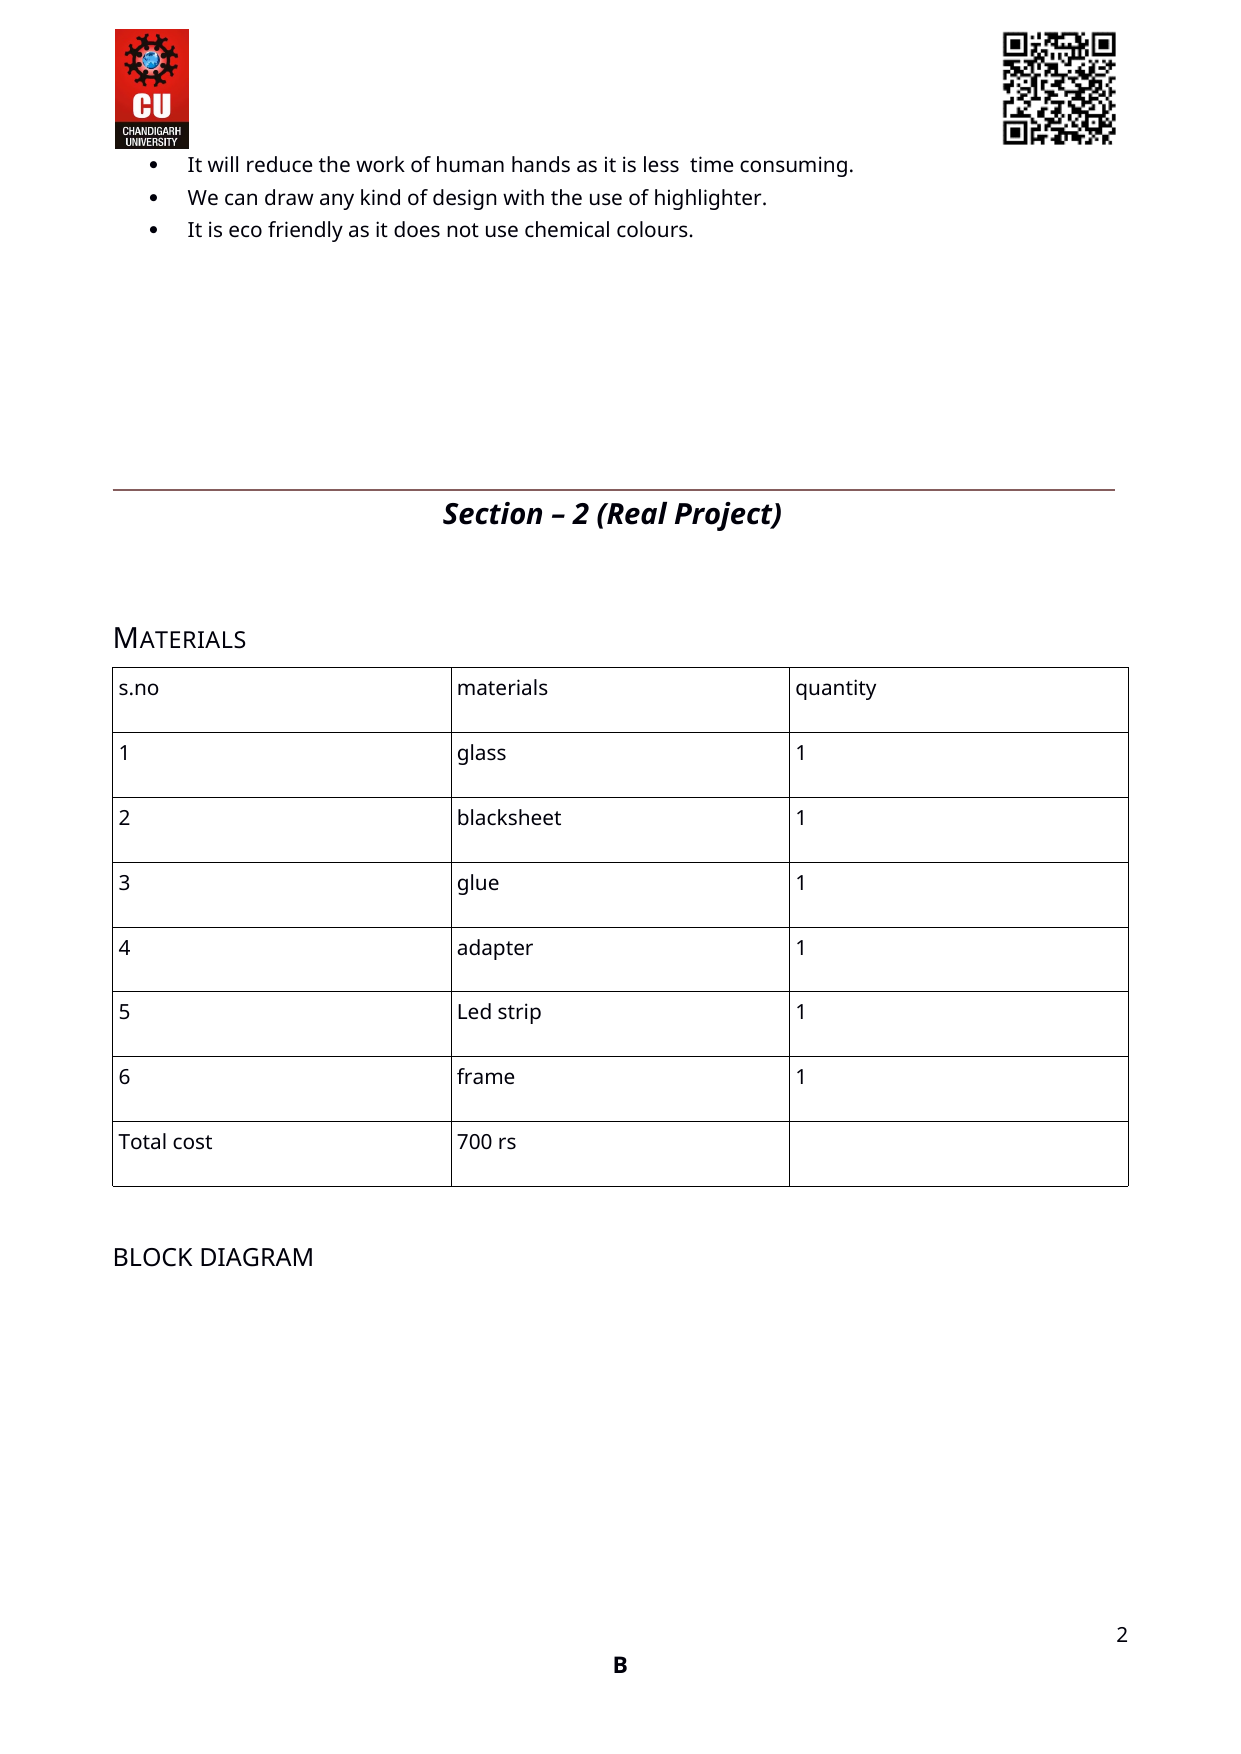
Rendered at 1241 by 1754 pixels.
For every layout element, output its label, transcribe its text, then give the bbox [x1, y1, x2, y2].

table_cell Led strip [452, 992, 789, 1056]
table_cell 1 [790, 1057, 1128, 1121]
table_header materials [452, 668, 789, 732]
table_cell glass [452, 733, 789, 797]
list It is eco friendly as it does not use chemical colours. [150, 215, 1128, 244]
table_cell Total cost [113, 1122, 451, 1186]
table_cell blacksheet [452, 798, 789, 862]
subtitle Materials [112, 617, 1128, 657]
table_cell 3 [113, 863, 451, 926]
table_cell 2 [113, 798, 451, 862]
text Section – 2 (Real Project) [112, 490, 1115, 533]
table_header quantity [790, 668, 1128, 732]
table_header s.no [113, 668, 451, 732]
list We can draw any kind of design with the use of highlighter. [150, 183, 1128, 211]
table_cell 1 [790, 798, 1128, 862]
table_cell 1 [790, 992, 1128, 1056]
list It will reduce the work of human hands as it is less time consuming. [150, 150, 1128, 178]
table_cell [790, 1122, 1128, 1186]
table_cell 4 [113, 928, 451, 991]
table_cell 700 rs [452, 1122, 789, 1186]
table_cell adapter [452, 928, 789, 991]
table_cell 6 [113, 1057, 451, 1121]
table_cell 1 [790, 863, 1128, 926]
table_cell 1 [790, 928, 1128, 991]
table_cell glue [452, 863, 789, 926]
table_cell 5 [113, 992, 451, 1056]
picture [115, 29, 189, 149]
text BLOCK DIAGRAM [112, 1239, 1128, 1273]
table_cell 1 [113, 733, 451, 797]
picture [1000, 30, 1119, 150]
table_cell frame [452, 1057, 789, 1121]
table_cell 1 [790, 733, 1128, 797]
